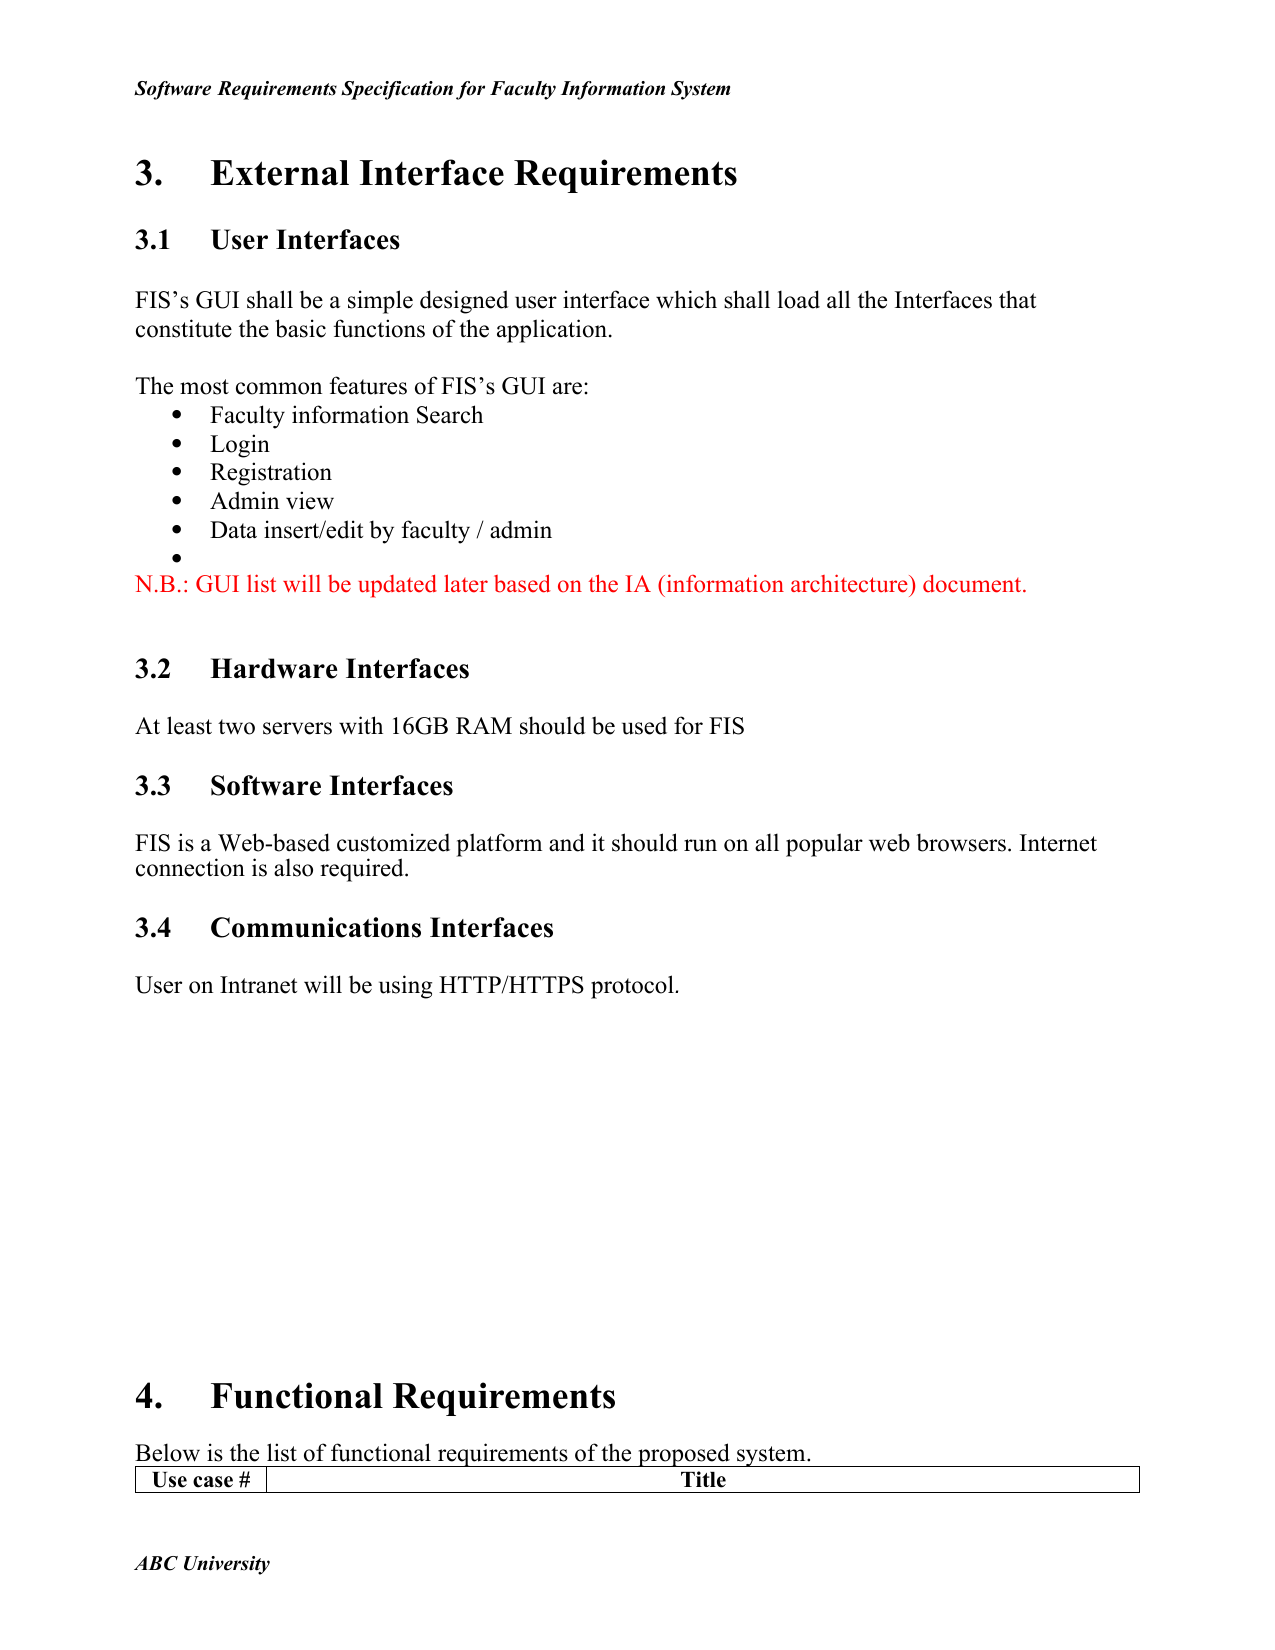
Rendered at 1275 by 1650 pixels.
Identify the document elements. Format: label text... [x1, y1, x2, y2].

subtitle Hardware Interfaces [135, 652, 1140, 685]
subtitle User Interfaces [135, 222, 1140, 256]
text The most common features of FIS’s GUI are: [135, 371, 1140, 400]
text N.B.: GUI list will be updated later based on the IA (information architecture) document. [135, 572, 1140, 597]
text FIS is a Web-based customized platform and it should run on all popular web browsers. Internet connection is also required. [135, 831, 1140, 881]
text At least two servers with 16GB RAM should be used for FIS [135, 714, 1140, 739]
list Registration [172, 457, 1140, 486]
text Below is the list of functional requirements of the proposed system. [135, 1441, 1140, 1466]
text FIS’s GUI shall be a simple designed user interface which shall load all the Interfaces that constitute the basic functions of the application. [135, 285, 1140, 342]
subtitle Functional Requirements [135, 1373, 1140, 1416]
table_header Use case # [136, 1467, 266, 1492]
list Login [172, 429, 1140, 457]
list Data insert/edit by faculty / admin [172, 515, 1140, 544]
subtitle External Interface Requirements [135, 150, 1140, 193]
table_header Title [267, 1467, 1139, 1492]
text User on Intranet will be using HTTP/HTTPS protocol. [135, 973, 1140, 998]
subtitle Software Interfaces [135, 768, 1140, 802]
subtitle Communications Interfaces [135, 910, 1140, 944]
list Faculty information Search [172, 400, 1140, 429]
list Admin view [172, 486, 1140, 515]
